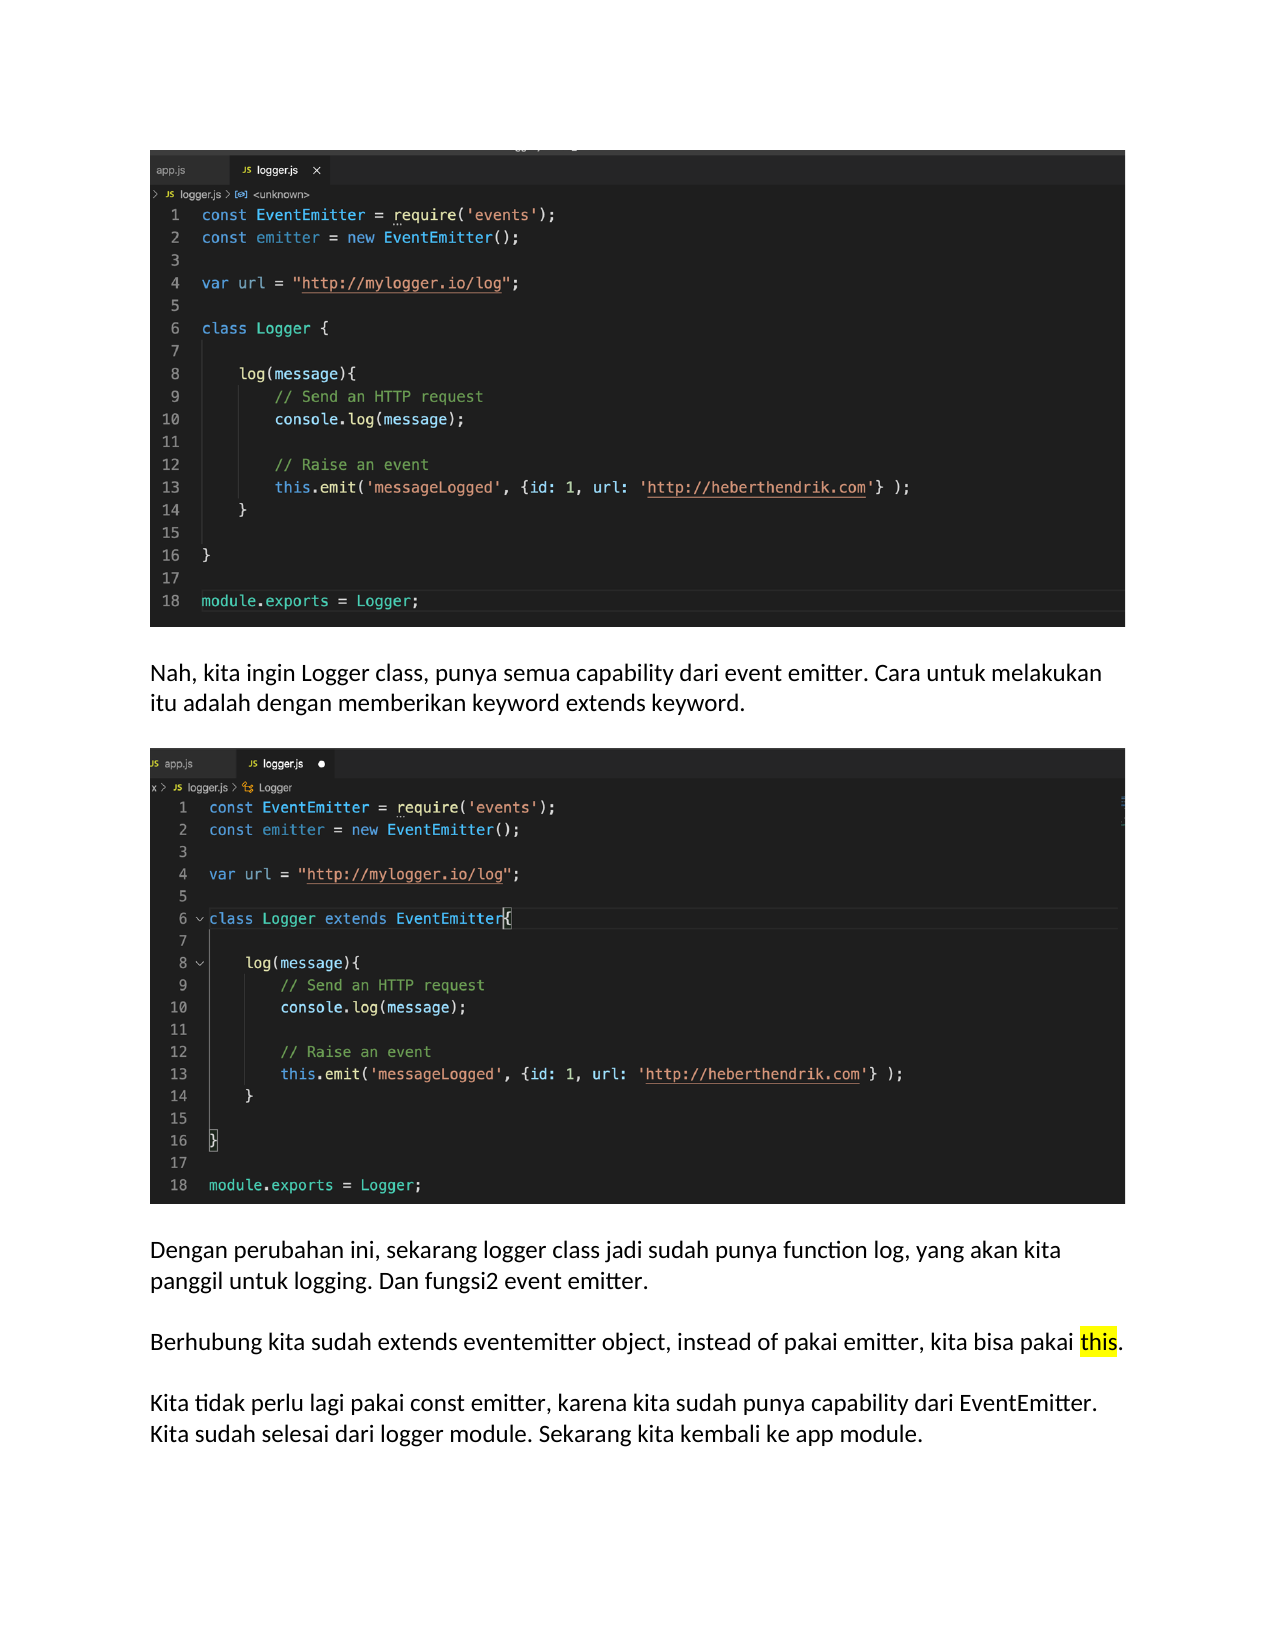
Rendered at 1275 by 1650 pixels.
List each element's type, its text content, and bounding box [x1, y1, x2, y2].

text Kita sudah selesai dari logger module. Sekarang kita kembali ke app module. [150, 1418, 1125, 1448]
text Dengan perubahan ini, sekarang logger class jadi sudah punya function log, yang akan kita panggil untuk logging. Dan fungsi2 event emitter. [150, 1234, 1125, 1296]
text Berhubung kita sudah extends eventemitter object, instead of pakai emitter, kita bisa pakai this. [150, 1326, 1080, 1357]
text Nah, kita ingin Logger class, punya semua capability dari event emitter. Cara untuk melakukan itu adalah dengan memberikan keyword extends keyword. [150, 657, 1125, 718]
text Kita tidak perlu lagi pakai const emitter, karena kita sudah punya capability dari EventEmitter. [150, 1387, 1125, 1418]
picture [150, 150, 1125, 627]
picture [150, 748, 1125, 1204]
